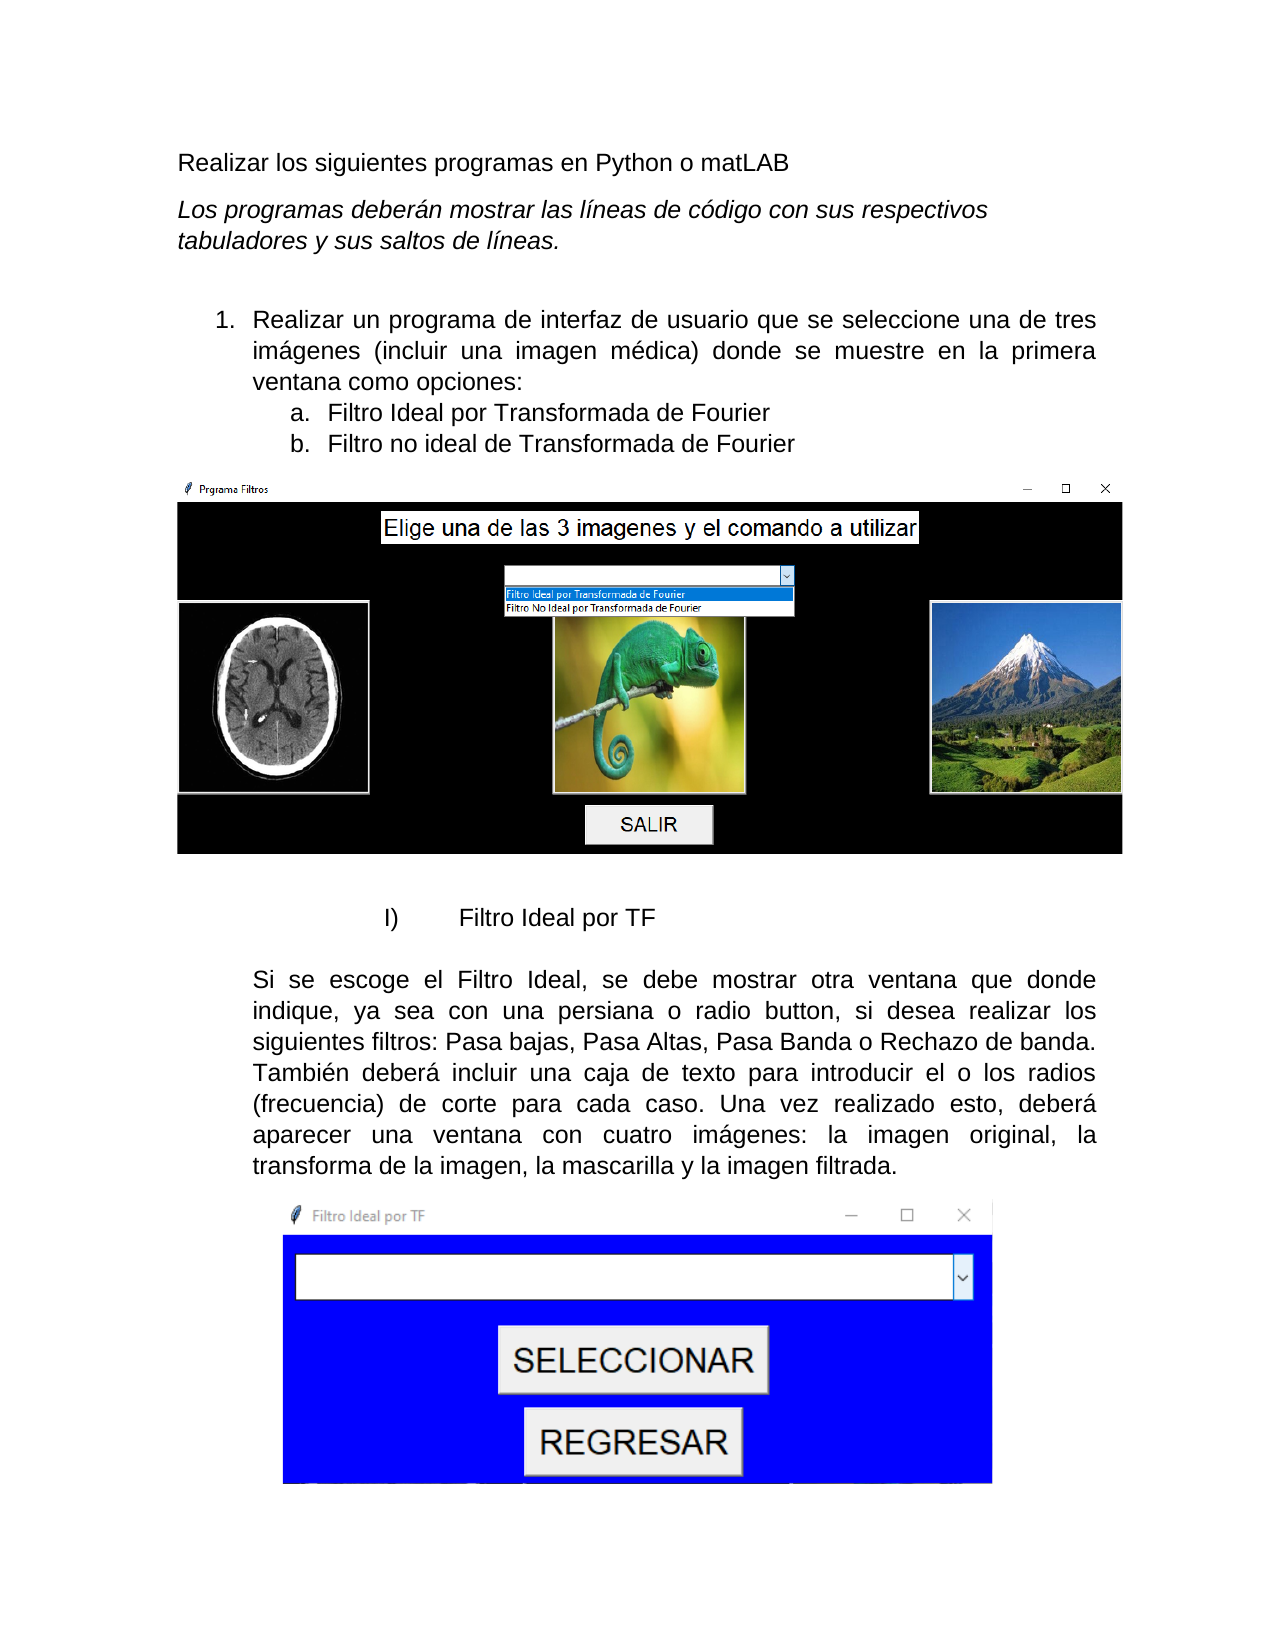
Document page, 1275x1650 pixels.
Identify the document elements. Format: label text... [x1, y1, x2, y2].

list Realizar un programa de interfaz de usuario que se seleccione una de tres imágenes (incluir una imagen médica) donde se muestre en la primera ventana como opciones: [215, 305, 1098, 396]
list Si se escoge el Filtro Ideal, se debe mostrar otra ventana que donde indique, ya sea con una persiana o radio button, si desea realizar los siguientes filtros: Pasa bajas, Pasa Altas, Pasa Banda o Rechazo de banda. También deberá incluir una caja de texto para introducir el o los radios (frecuencia) de corte para cada caso. Una vez realizado esto, deberá aparecer una ventana con cuatro imágenes: la imagen original, la transforma de la imagen, la mascarilla y la imagen filtrada. [252, 965, 1098, 1180]
picture [177, 477, 1123, 854]
list Filtro Ideal por TF [383, 903, 1098, 932]
list Filtro Ideal por Transformada de Fourier [290, 398, 1098, 427]
list Filtro no ideal de Transformada de Fourier [290, 429, 1098, 458]
text Realizar los siguientes programas en Python o matLAB [177, 148, 1098, 176]
picture [282, 1199, 993, 1484]
text Los programas deberán mostrar las líneas de código con sus respectivos tabuladores y sus saltos de líneas. [177, 195, 1098, 255]
